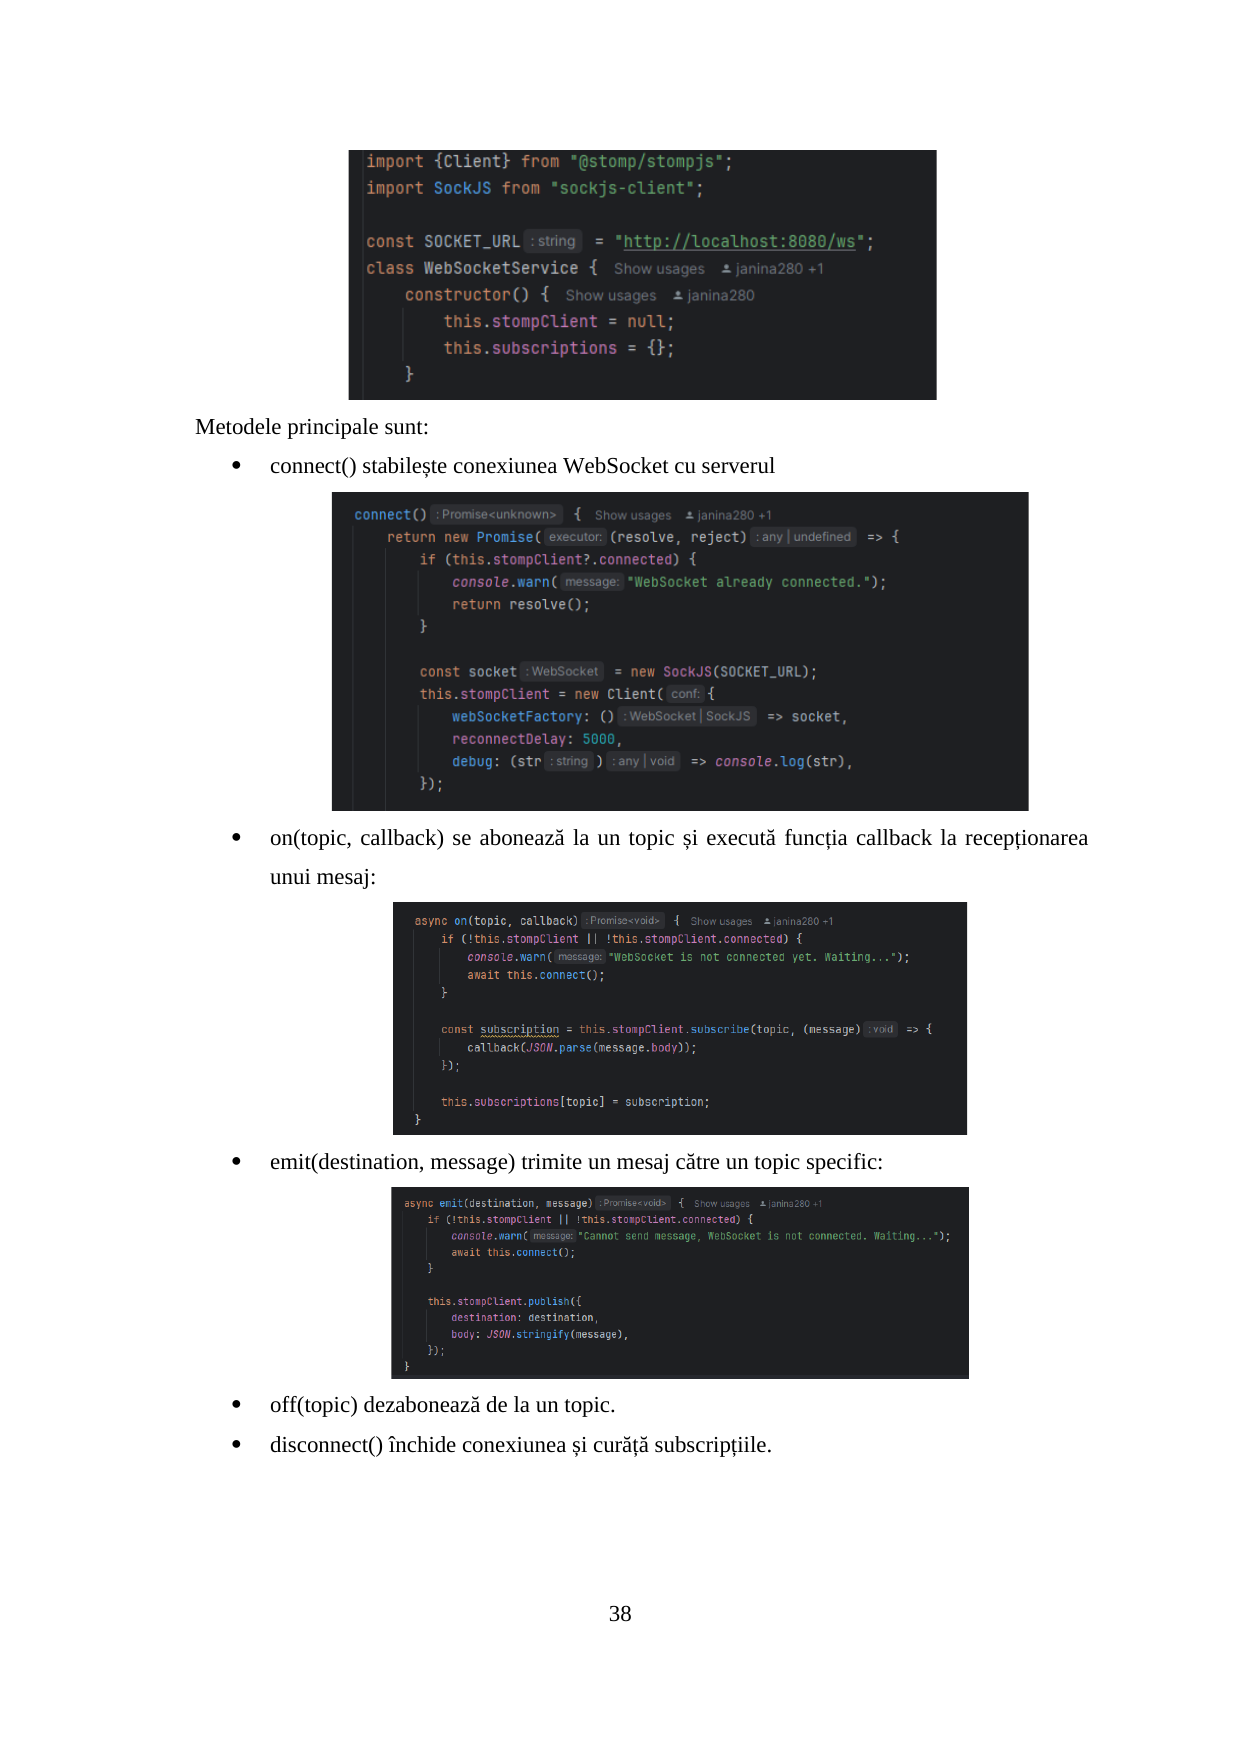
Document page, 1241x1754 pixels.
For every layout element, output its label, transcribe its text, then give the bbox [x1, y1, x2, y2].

list on(topic, callback) se abonează la un topic și execută funcția callback la recepționarea unui mesaj: [232, 824, 1090, 890]
list connect() stabilește conexiunea WebSocket cu serverul [232, 453, 1090, 479]
text Metodele principale sunt: [150, 413, 1090, 439]
picture [331, 492, 1029, 811]
picture [391, 1187, 969, 1379]
list off(topic) dezabonează de la un topic. [232, 1392, 1090, 1418]
list disconnect() închide conexiunea și curăță subscripțiile. [232, 1431, 1090, 1457]
picture [348, 150, 937, 400]
picture [393, 902, 968, 1135]
list emit(destination, message) trimite un mesaj către un topic specific: [232, 1148, 1090, 1174]
